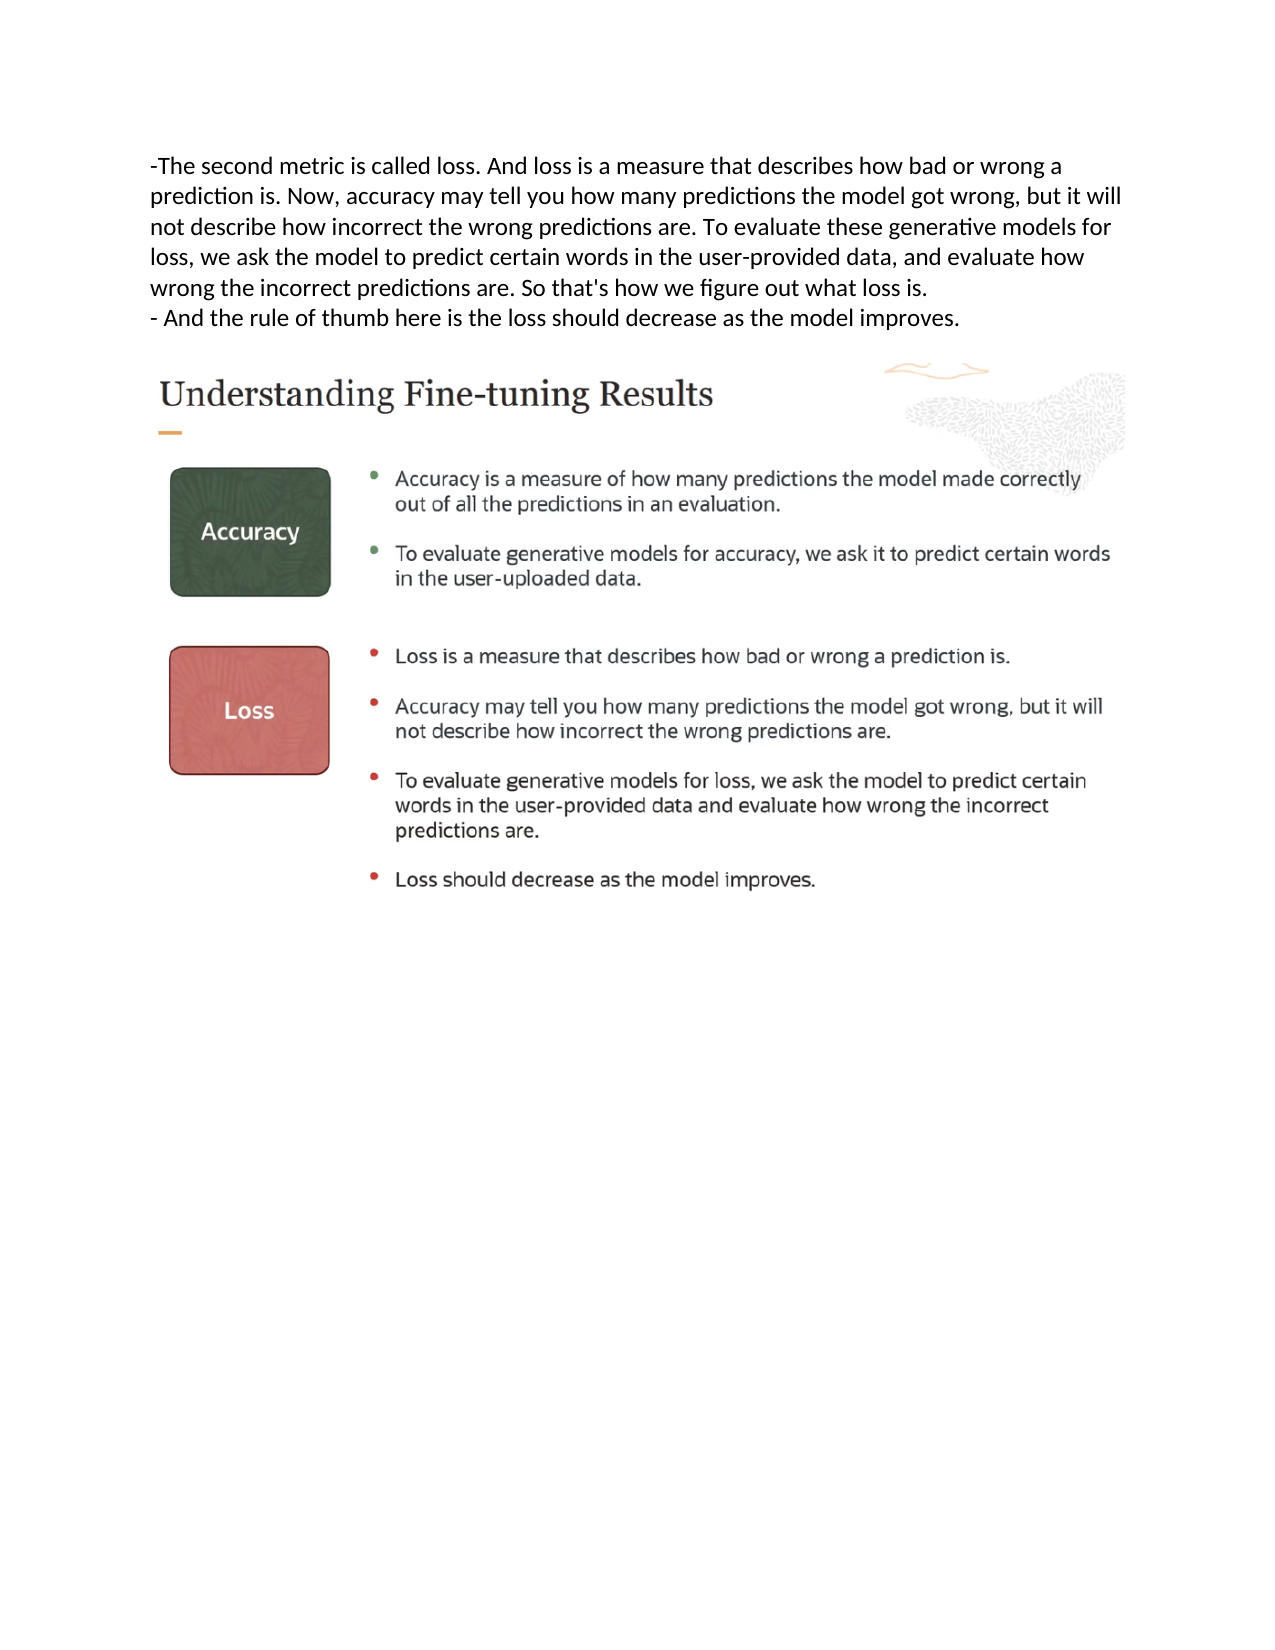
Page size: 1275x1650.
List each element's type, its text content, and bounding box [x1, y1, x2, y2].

picture [150, 363, 1125, 906]
text - And the rule of thumb here is the loss should decrease as the model improves. [150, 303, 1125, 333]
text -The second metric is called loss. And loss is a measure that describes how bad or wrong a prediction is. Now, accuracy may tell you how many predictions the model got wrong, but it will not describe how incorrect the wrong predictions are. To evaluate these generative models for loss, we ask the model to predict certain words in the user-provided data, and evaluate how wrong the incorrect predictions are. So that's how we figure out what loss is. [150, 150, 1125, 303]
